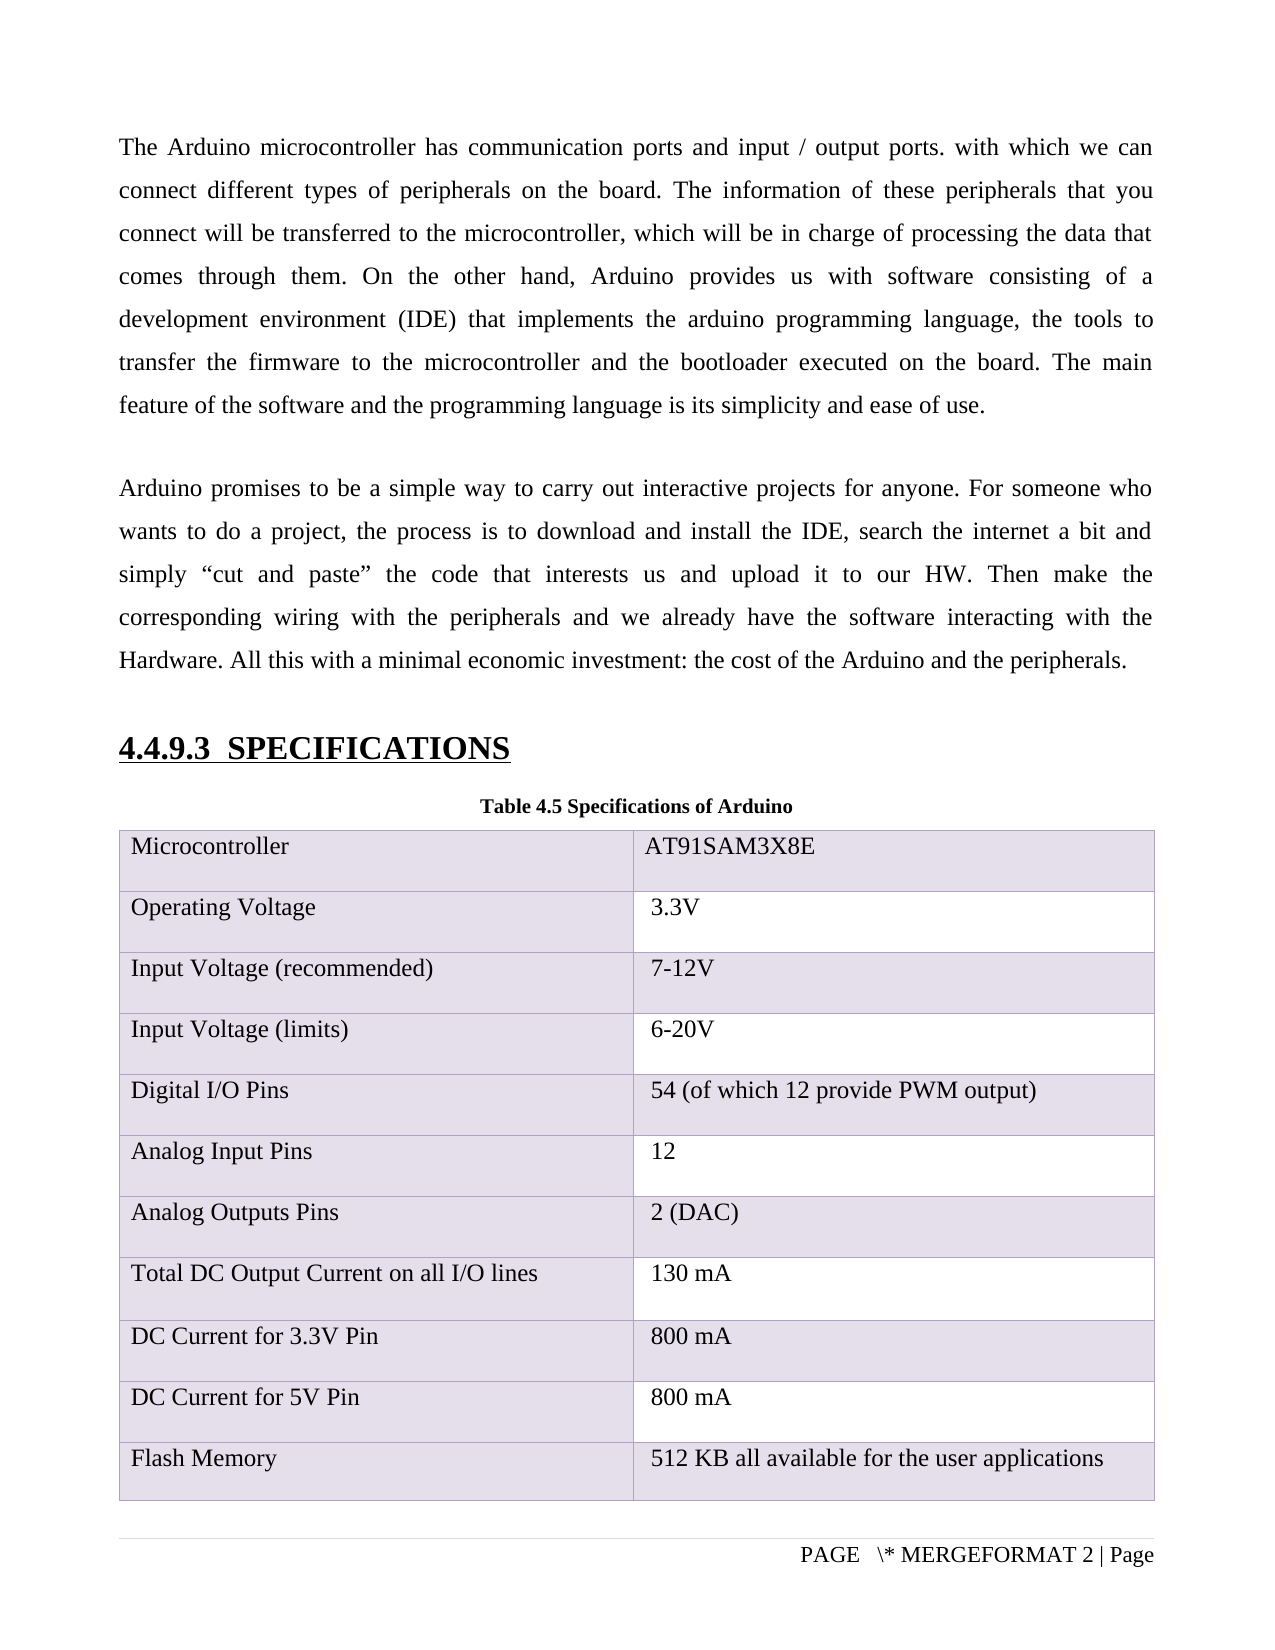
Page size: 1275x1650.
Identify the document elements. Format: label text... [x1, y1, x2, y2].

text Arduino promises to be a simple way to carry out interactive projects for anyone. For someone who wants to do a project, the process is to download and install the IDE, search the internet a bit and simply “cut and paste” the code that interests us and upload it to our HW. Then make the corresponding wiring with the peripherals and we already have the software interacting with the Hardware. All this with a minimal economic investment: the cost of the Arduino and the peripherals. [119, 473, 1154, 674]
table_cell Digital I/O Pins [120, 1075, 633, 1135]
table_cell 12 [634, 1136, 1154, 1196]
table_cell DC Current for 5V Pin [120, 1382, 633, 1442]
table_cell 800 mA [634, 1321, 1154, 1381]
text The Arduino microcontroller has communication ports and input / output ports. with which we can connect different types of peripherals on the board. The information of these peripherals that you connect will be transferred to the microcontroller, which will be in charge of processing the data that comes through them. On the other hand, Arduino provides us with software consisting of a development environment (IDE) that implements the arduino programming language, the tools to transfer the firmware to the microcontroller and the bootloader executed on the board. The main feature of the software and the programming language is its simplicity and ease of use. [119, 132, 1154, 419]
table_header AT91SAM3X8E [634, 831, 1154, 891]
table_cell Input Voltage (limits) [120, 1014, 633, 1074]
table_cell Flash Memory [120, 1443, 633, 1500]
table_cell Operating Voltage [120, 892, 633, 952]
table_cell DC Current for 3.3V Pin [120, 1321, 633, 1381]
table_cell Analog Outputs Pins [120, 1197, 633, 1257]
text 4.4.9.3 SPECIFICATIONS [119, 728, 1154, 767]
table_cell Analog Input Pins [120, 1136, 633, 1196]
table_cell 54 (of which 12 provide PWM output) [634, 1075, 1154, 1135]
table_cell 7-12V [634, 953, 1154, 1013]
table_cell 2 (DAC) [634, 1197, 1154, 1257]
text Table 4.5 Specifications of Arduino [119, 794, 1154, 818]
table_cell 3.3V [634, 892, 1154, 952]
table_cell Input Voltage (recommended) [120, 953, 633, 1013]
table_cell 6-20V [634, 1014, 1154, 1074]
table_header Microcontroller [120, 831, 633, 891]
table_cell Total DC Output Current on all I/O lines [120, 1258, 633, 1320]
table_cell 130 mA [634, 1258, 1154, 1320]
table_cell 800 mA [634, 1382, 1154, 1442]
table_cell 512 KB all available for the user applications [634, 1443, 1154, 1500]
